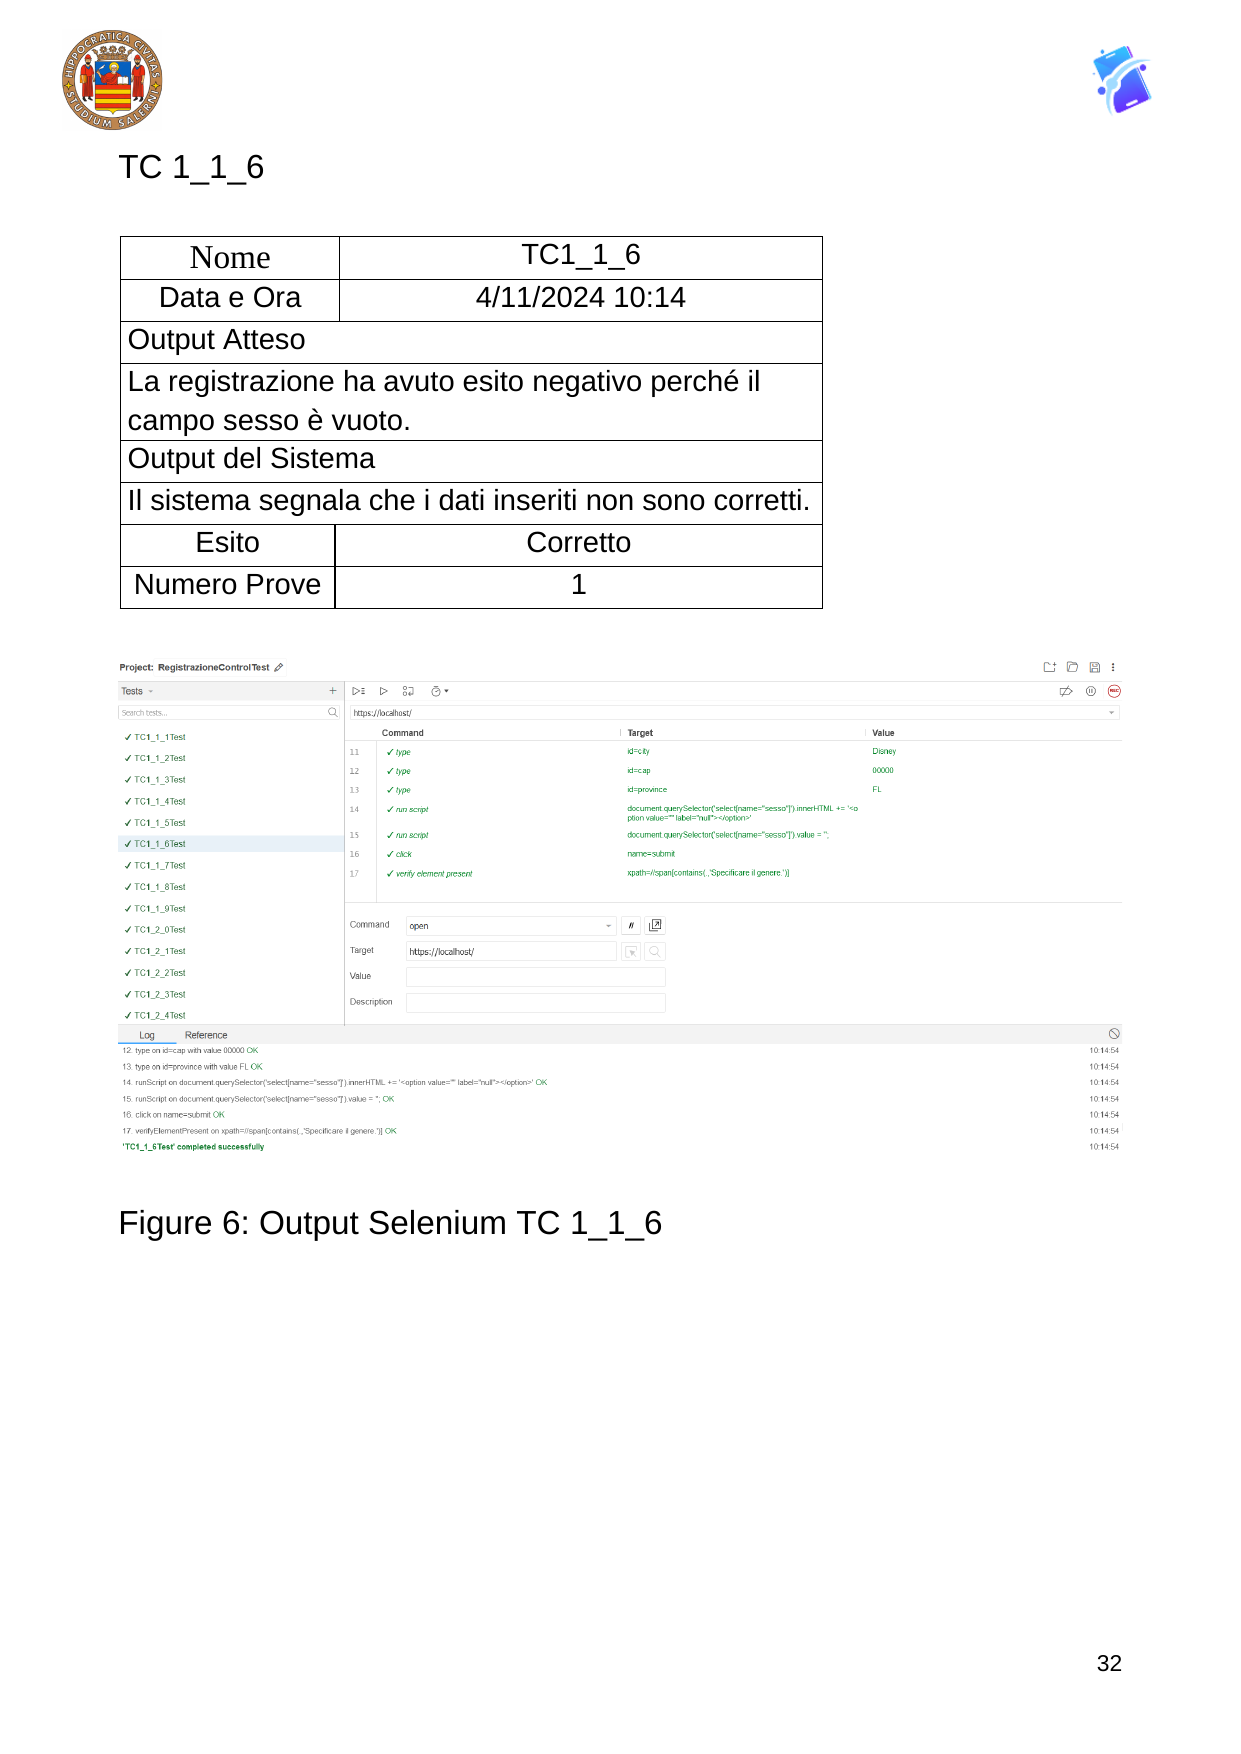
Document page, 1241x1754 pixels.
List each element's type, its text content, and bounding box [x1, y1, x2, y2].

picture [118, 653, 1123, 1156]
table_cell 1 [336, 567, 822, 608]
table_cell Corretto [336, 525, 822, 566]
picture [61, 29, 163, 131]
table_cell La registrazione ha avuto esito negativo perché il campo sesso è vuoto. [121, 364, 822, 440]
table_cell 4/11/2024 10:14 [340, 280, 822, 321]
table_header Nome [121, 237, 339, 279]
table_cell Data e Ora [121, 280, 339, 321]
table_cell Il sistema segnala che i dati inseriti non sono corretti. [121, 483, 822, 524]
text Figure 6: Output Selenium TC 1_1_6 [118, 1203, 1122, 1242]
table_cell Numero Prove [121, 567, 334, 608]
text TC 1_1_6 [118, 148, 1122, 186]
picture [1066, 25, 1178, 147]
table_cell Esito [121, 525, 334, 566]
table_cell Output del Sistema [121, 441, 822, 482]
table_header TC1_1_6 [340, 237, 822, 279]
table_cell Output Atteso [121, 322, 822, 363]
